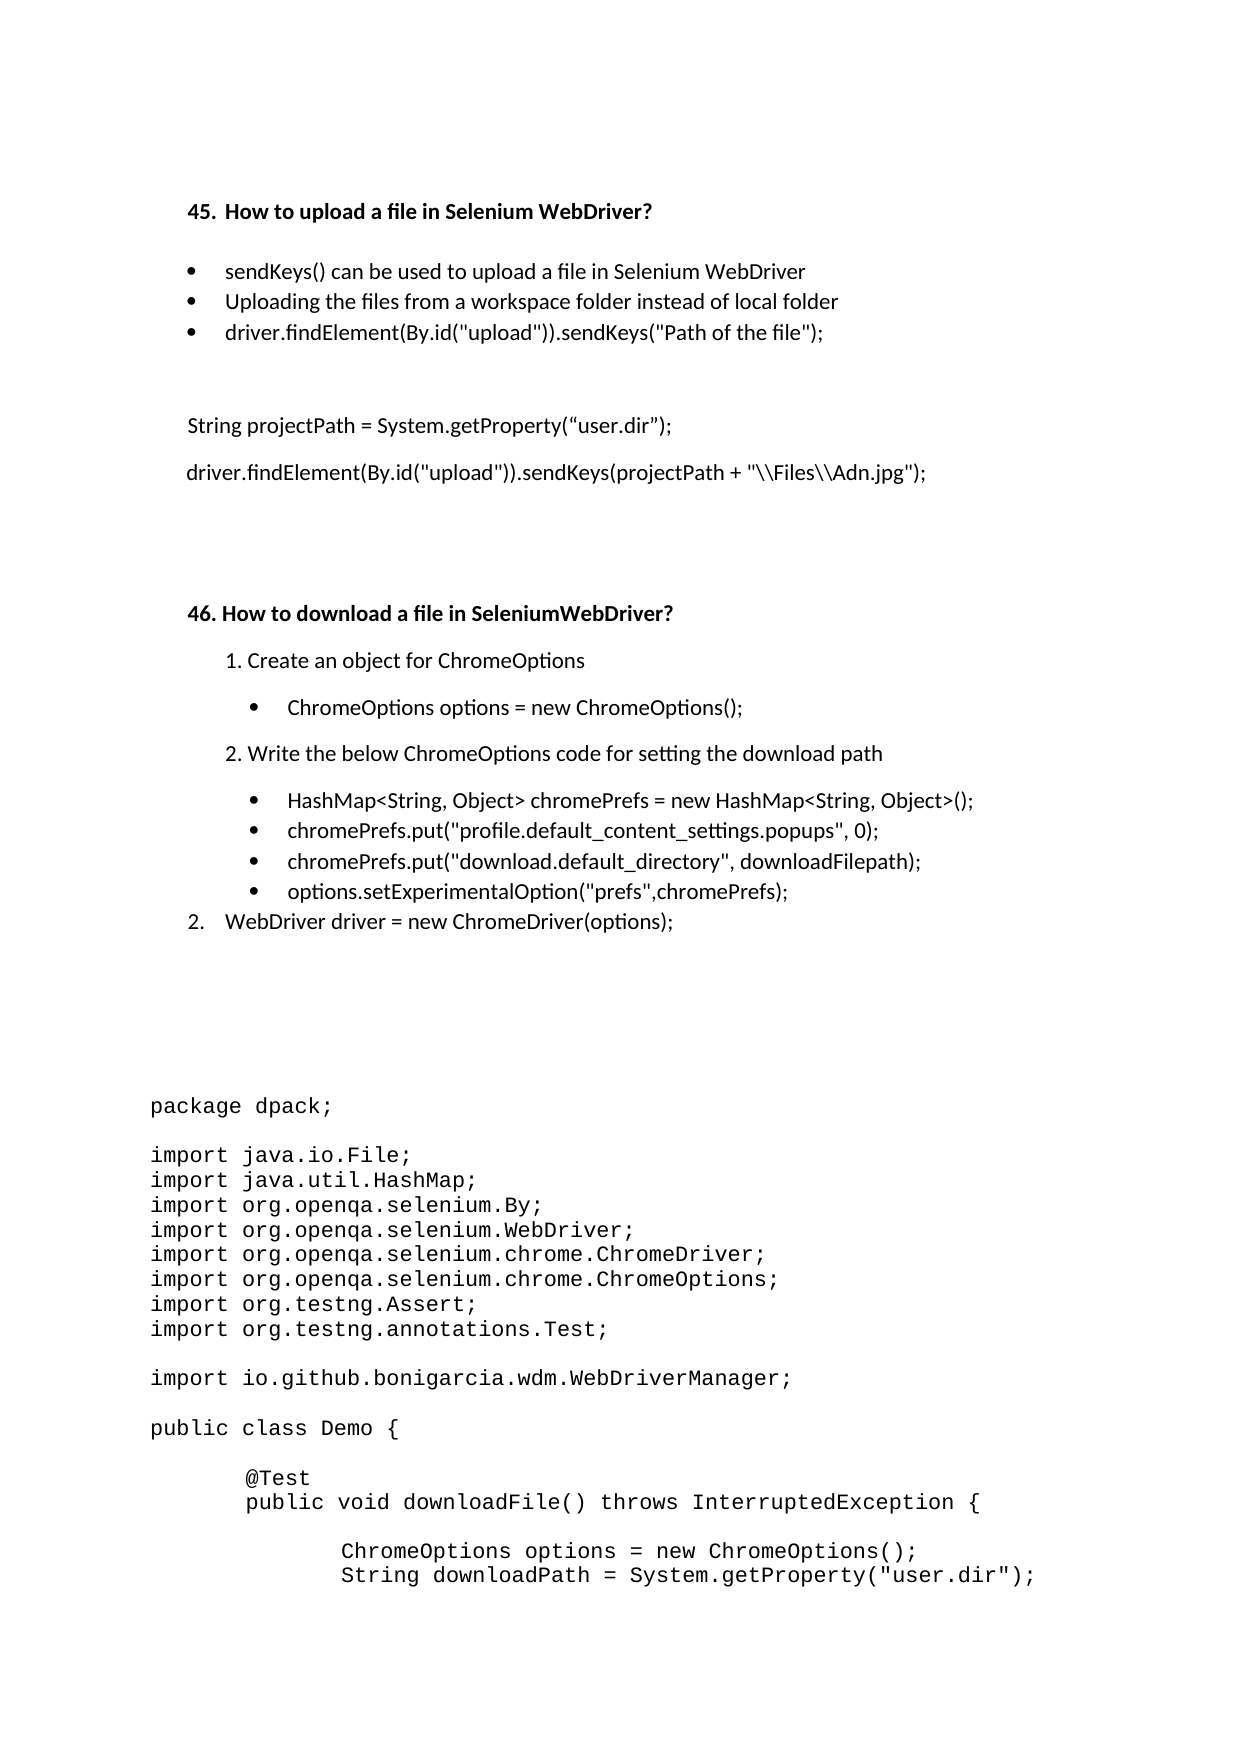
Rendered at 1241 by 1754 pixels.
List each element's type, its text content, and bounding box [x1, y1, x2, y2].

text 1. Create an object for ChromeOptions [187, 646, 1090, 674]
text String downloadPath = System.getProperty("user.dir"); [150, 1565, 1090, 1589]
text ChromeOptions options = new ChromeOptions(); [150, 1540, 1090, 1565]
text import java.io.File; [150, 1144, 1090, 1169]
list driver.findElement(By.id("upload")).sendKeys("Path of the file"); [187, 318, 1090, 346]
text import java.util.HashMap; [150, 1169, 1090, 1194]
text 46. How to download a file in SeleniumWebDriver? [187, 599, 1090, 627]
text import io.github.bonigarcia.wdm.WebDriverManager; [150, 1367, 1090, 1392]
text import org.testng.Assert; [150, 1293, 1090, 1318]
text public class Demo { [150, 1417, 1090, 1442]
text String projectPath = System.getProperty(“user.dir”); [187, 411, 1090, 439]
text import org.openqa.selenium.chrome.ChromeOptions; [150, 1268, 1090, 1293]
list HashMap<String, Object> chromePrefs = new HashMap<String, Object>(); [250, 786, 1090, 814]
list sendKeys() can be used to upload a file in Selenium WebDriver [187, 257, 1090, 285]
text import org.openqa.selenium.By; [150, 1194, 1090, 1219]
list ChromeOptions options = new ChromeOptions(); [250, 693, 1090, 721]
list chromePrefs.put("download.default_directory", downloadFilepath); [250, 847, 1090, 875]
text 2. Write the below ChromeOptions code for setting the download path [187, 739, 1090, 768]
text package dpack; [150, 1095, 1090, 1119]
list options.setExperimentalOption("prefs",chromePrefs); [250, 877, 1090, 905]
text public void downloadFile() throws InterruptedException { [150, 1491, 1090, 1516]
text driver.findElement(By.id("upload")).sendKeys(projectPath + "\\Files\\Adn.jpg"); [150, 458, 1090, 486]
list Uploading the files from a workspace folder instead of local folder [187, 287, 1090, 316]
list WebDriver driver = new ChromeDriver(options); [187, 907, 1090, 935]
text @Test [150, 1467, 1090, 1491]
text import org.testng.annotations.Test; [150, 1318, 1090, 1343]
text import org.openqa.selenium.WebDriver; [150, 1219, 1090, 1243]
list How to upload a file in Selenium WebDriver? [187, 197, 1090, 225]
list chromePrefs.put("profile.default_content_settings.popups", 0); [250, 817, 1090, 845]
text import org.openqa.selenium.chrome.ChromeDriver; [150, 1243, 1090, 1268]
